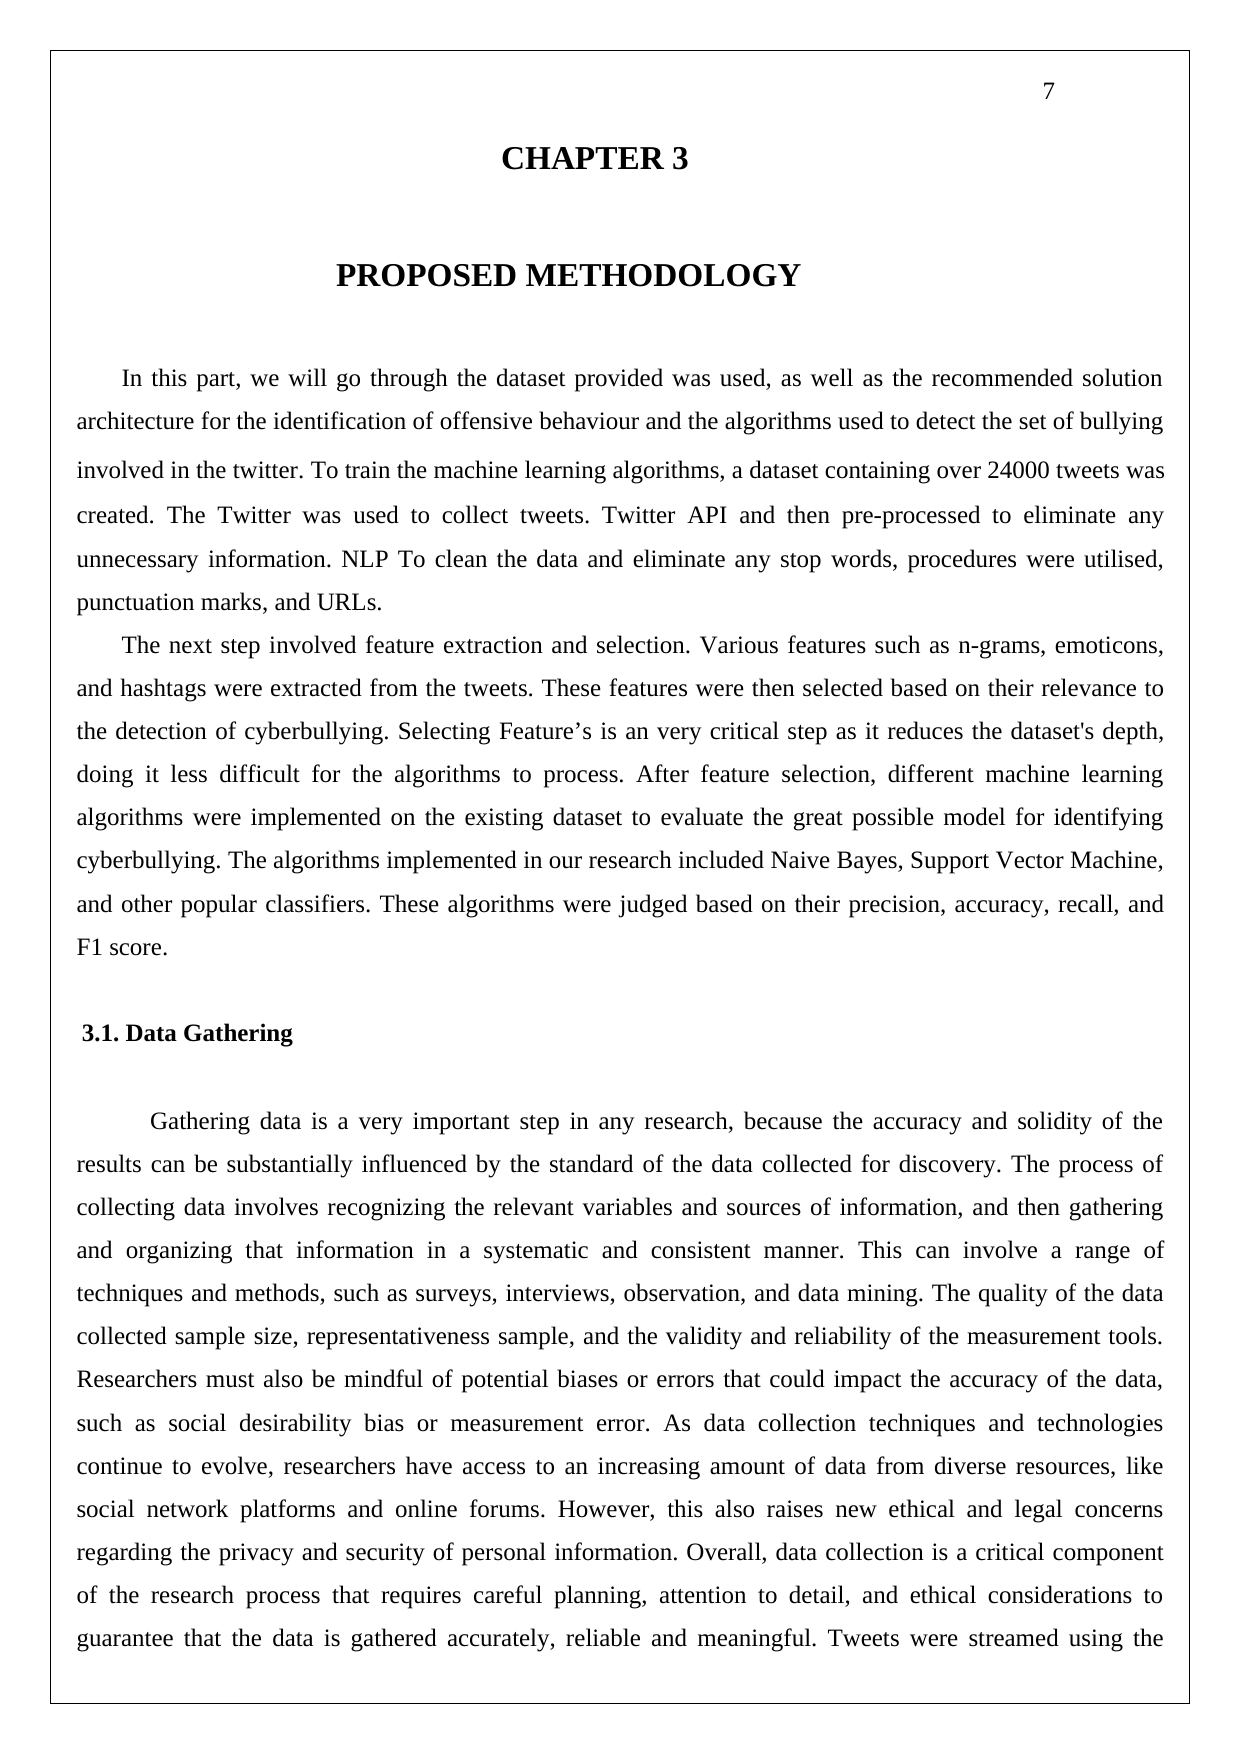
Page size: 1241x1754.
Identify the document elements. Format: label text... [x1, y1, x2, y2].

subtitle 3.1. Data Gathering [82, 1018, 1165, 1047]
text CHAPTER 3 [82, 138, 1062, 176]
text In this part, we will go through the dataset provided was used, as well as the recommended solution architecture for the identification of offensive behaviour and the algorithms used to detect the set of bullying involved in the twitter. To train the machine learning algorithms, a dataset containing over 24000 tweets was created. The Twitter was used to collect tweets. Twitter API and then pre-processed to eliminate any unnecessary information. NLP To clean the data and eliminate any stop words, procedures were utilised, punctuation marks, and URLs. [76, 363, 1165, 616]
subtitle PROPOSED METHODOLOGY [75, 255, 1062, 293]
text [76, 1106, 1165, 1652]
text The next step involved feature extraction and selection. Various features such as n-grams, emoticons, and hashtags were extracted from the tweets. These features were then selected based on their relevance to the detection of cyberbullying. Selecting Feature’s is an very critical step as it reduces the dataset's depth, doing it less difficult for the algorithms to process. After feature selection, different machine learning algorithms were implemented on the existing dataset to evaluate the great possible model for identifying cyberbullying. The algorithms implemented in our research included Naive Bayes, Support Vector Machine, and other popular classifiers. These algorithms were judged based on their precision, accuracy, recall, and F1 score. [76, 630, 1165, 961]
